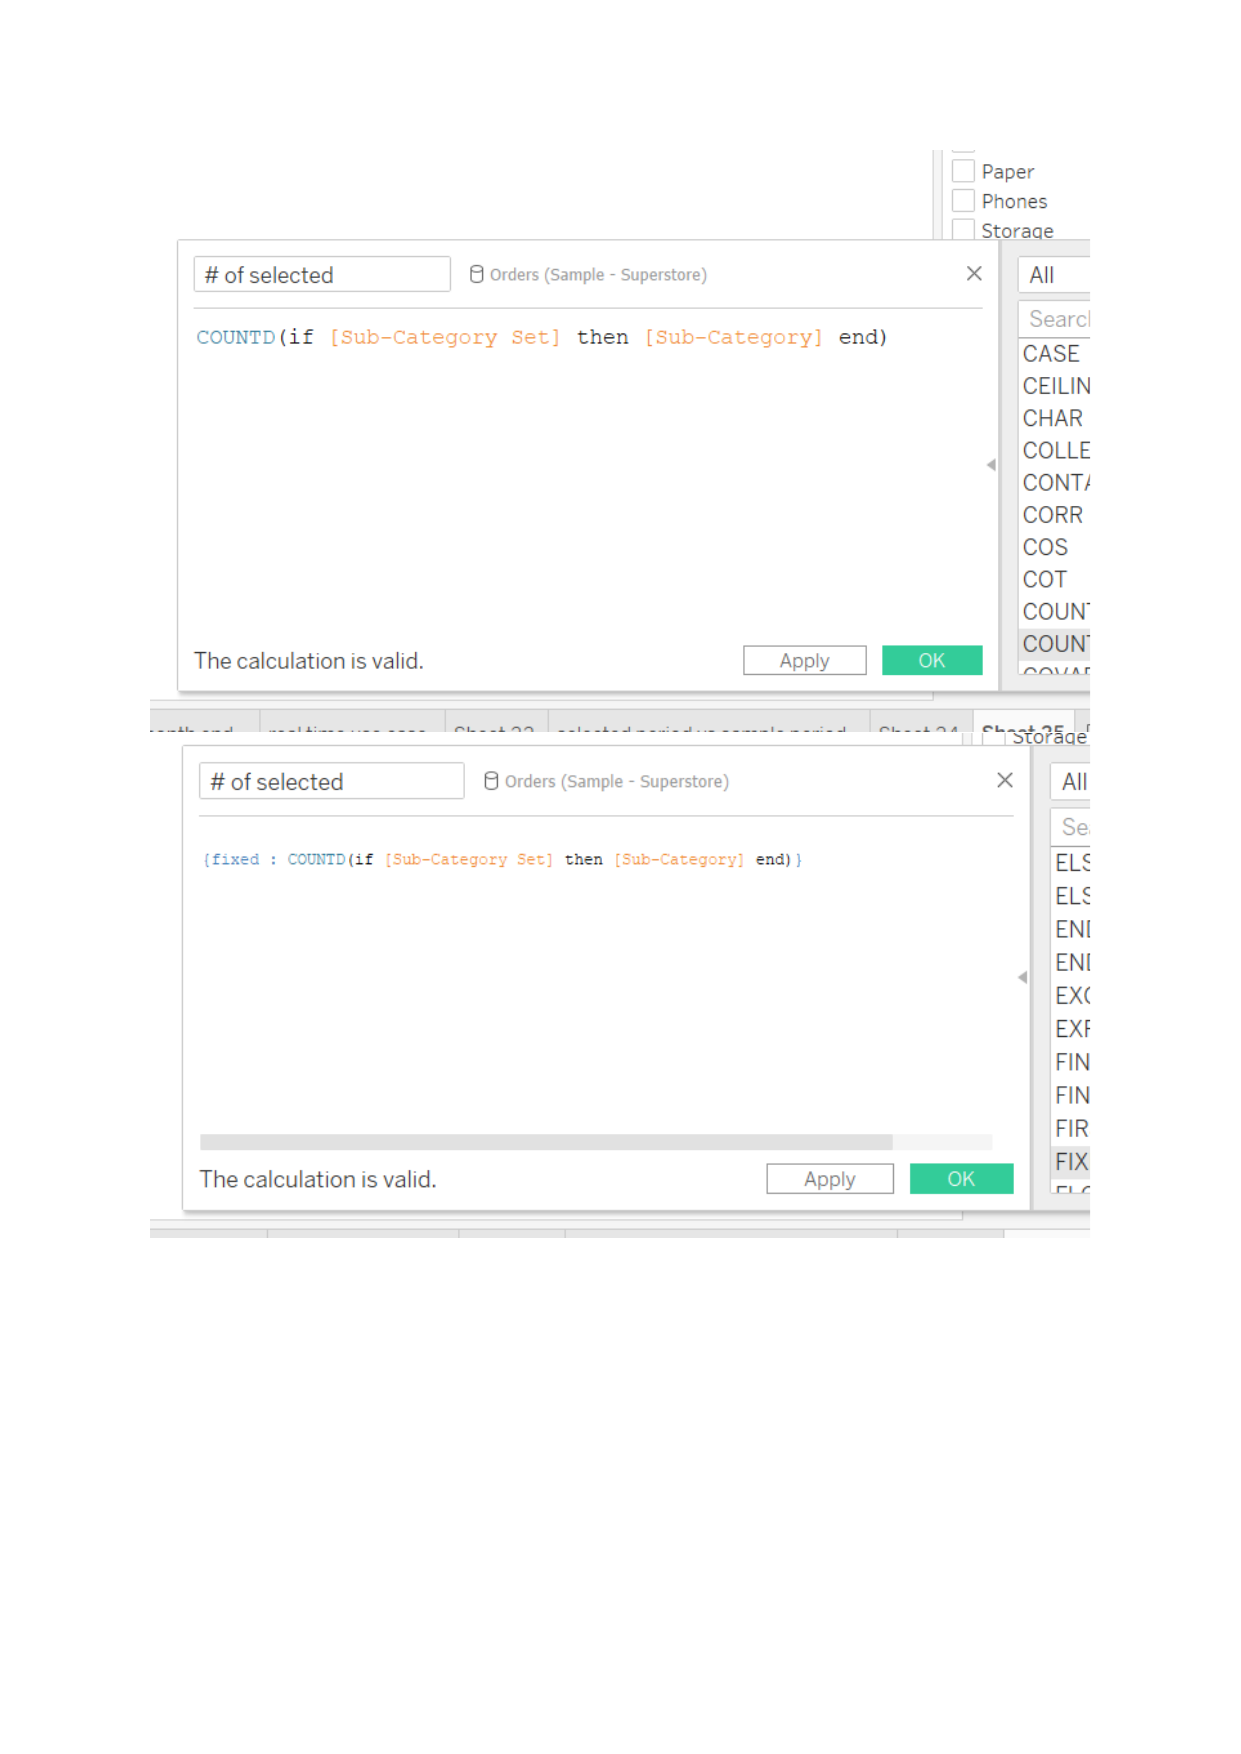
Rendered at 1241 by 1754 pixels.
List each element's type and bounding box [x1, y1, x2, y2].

picture [150, 150, 1091, 732]
picture [150, 733, 1091, 1238]
